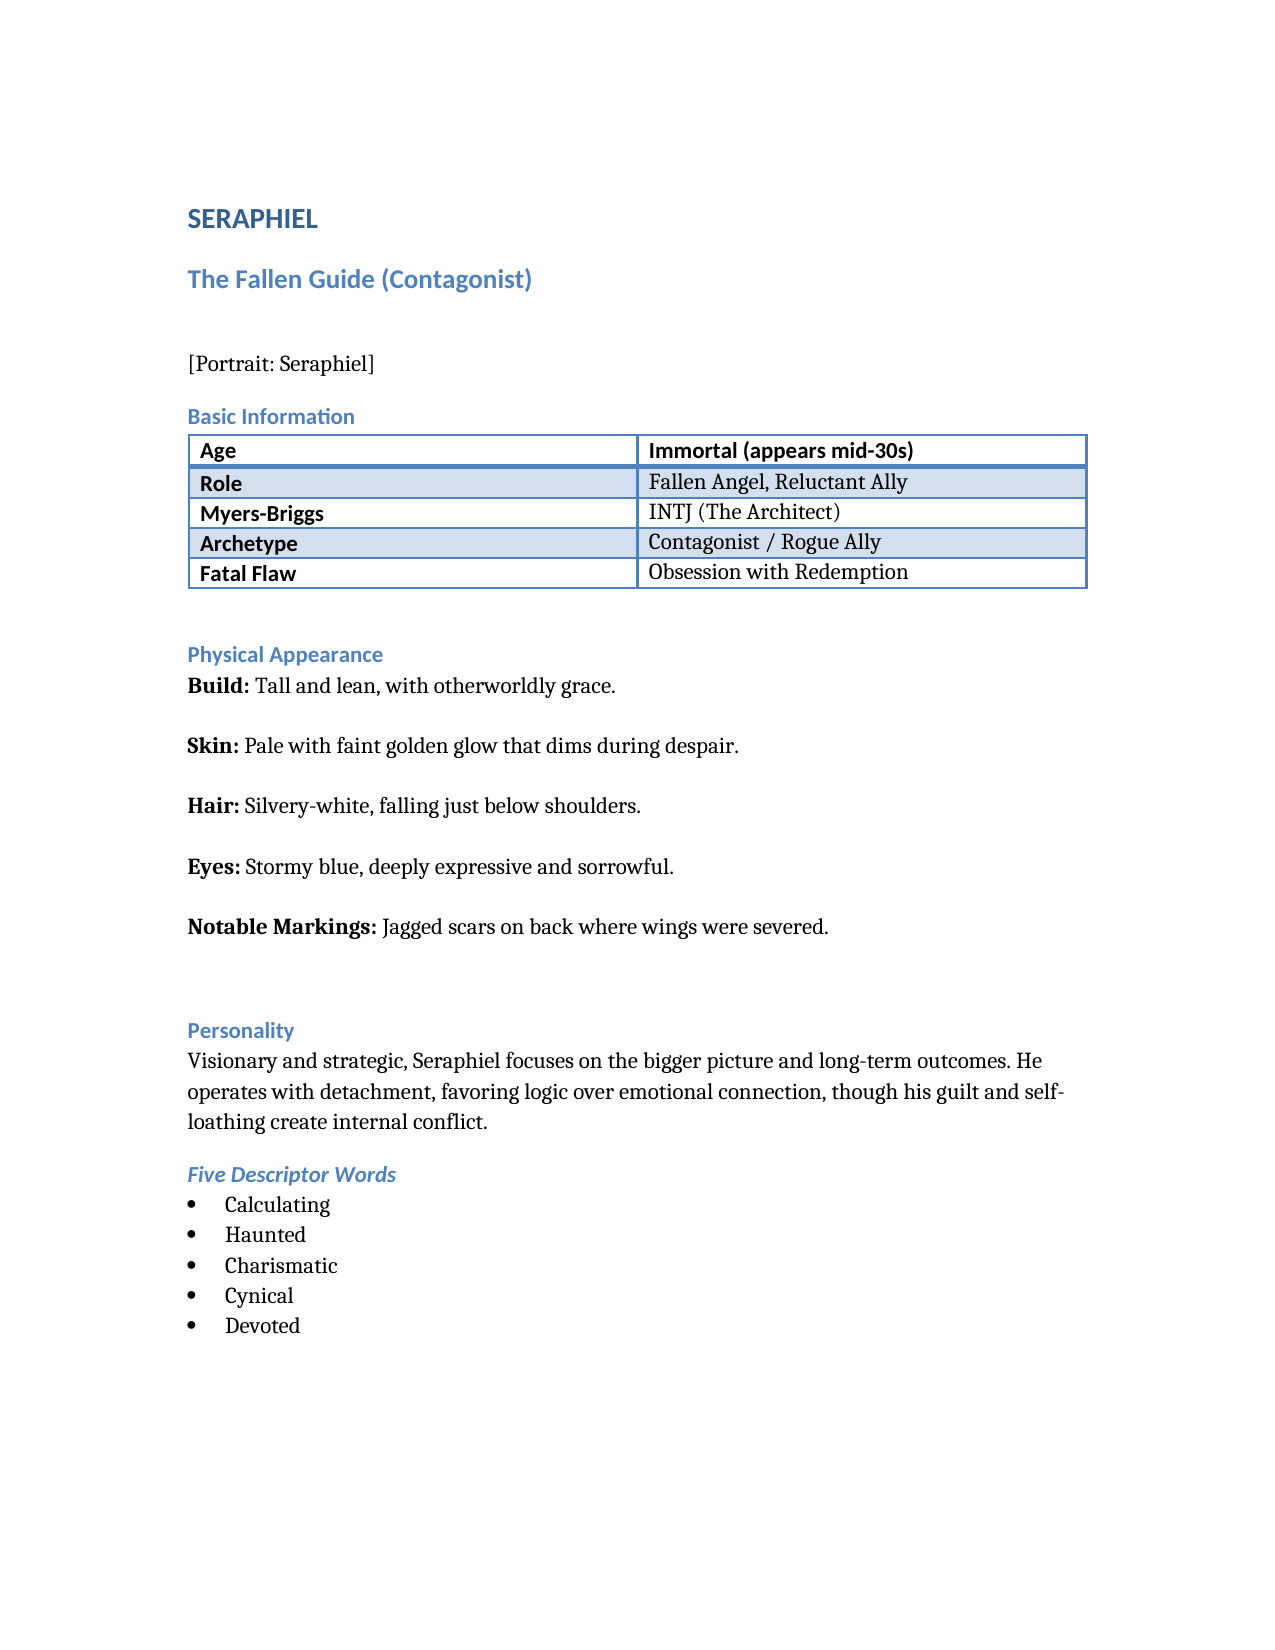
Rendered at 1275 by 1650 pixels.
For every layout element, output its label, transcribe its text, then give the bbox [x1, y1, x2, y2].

list Haunted [187, 1222, 1087, 1248]
table_header Age [190, 436, 636, 464]
table_cell Obsession with Redemption [639, 559, 1085, 587]
subtitle Basic Information [187, 402, 1087, 430]
table_cell Archetype [190, 529, 636, 557]
list Charismatic [187, 1252, 1087, 1279]
table_cell Contagonist / Rogue Ally [639, 529, 1085, 557]
text [Portrait: Seraphiel] [187, 351, 1087, 377]
table_cell Myers-Briggs [190, 499, 636, 527]
list Devoted [187, 1313, 1087, 1339]
list Cynical [187, 1283, 1087, 1309]
table_cell INTJ (The Architect) [639, 499, 1085, 527]
subtitle The Fallen Guide (Contagonist) [187, 262, 1087, 295]
table_header Immortal (appears mid-30s) [639, 436, 1085, 464]
subtitle Personality [187, 1016, 1087, 1044]
list Calculating [187, 1192, 1087, 1218]
table_cell Fallen Angel, Reluctant Ally [639, 469, 1085, 497]
text Build: Tall and lean, with otherworldly grace. Skin: Pale with faint golden glow that dims during despair. Hair: Silvery-white, falling just below shoulders. Eyes: Stormy blue, deeply expressive and sorrowful. Notable Markings: Jagged scars on back where wings were severed. [187, 672, 1087, 940]
table_cell Role [190, 469, 636, 497]
subtitle Physical Appearance [187, 640, 1087, 668]
subtitle Five Descriptor Words [187, 1160, 1087, 1188]
text Visionary and strategic, Seraphiel focuses on the bigger picture and long-term outcomes. He operates with detachment, favoring logic over emotional connection, though his guilt and self-loathing create internal conflict. [187, 1048, 1087, 1135]
subtitle SERAPHIEL [187, 200, 1087, 236]
table_cell Fatal Flaw [190, 559, 636, 587]
